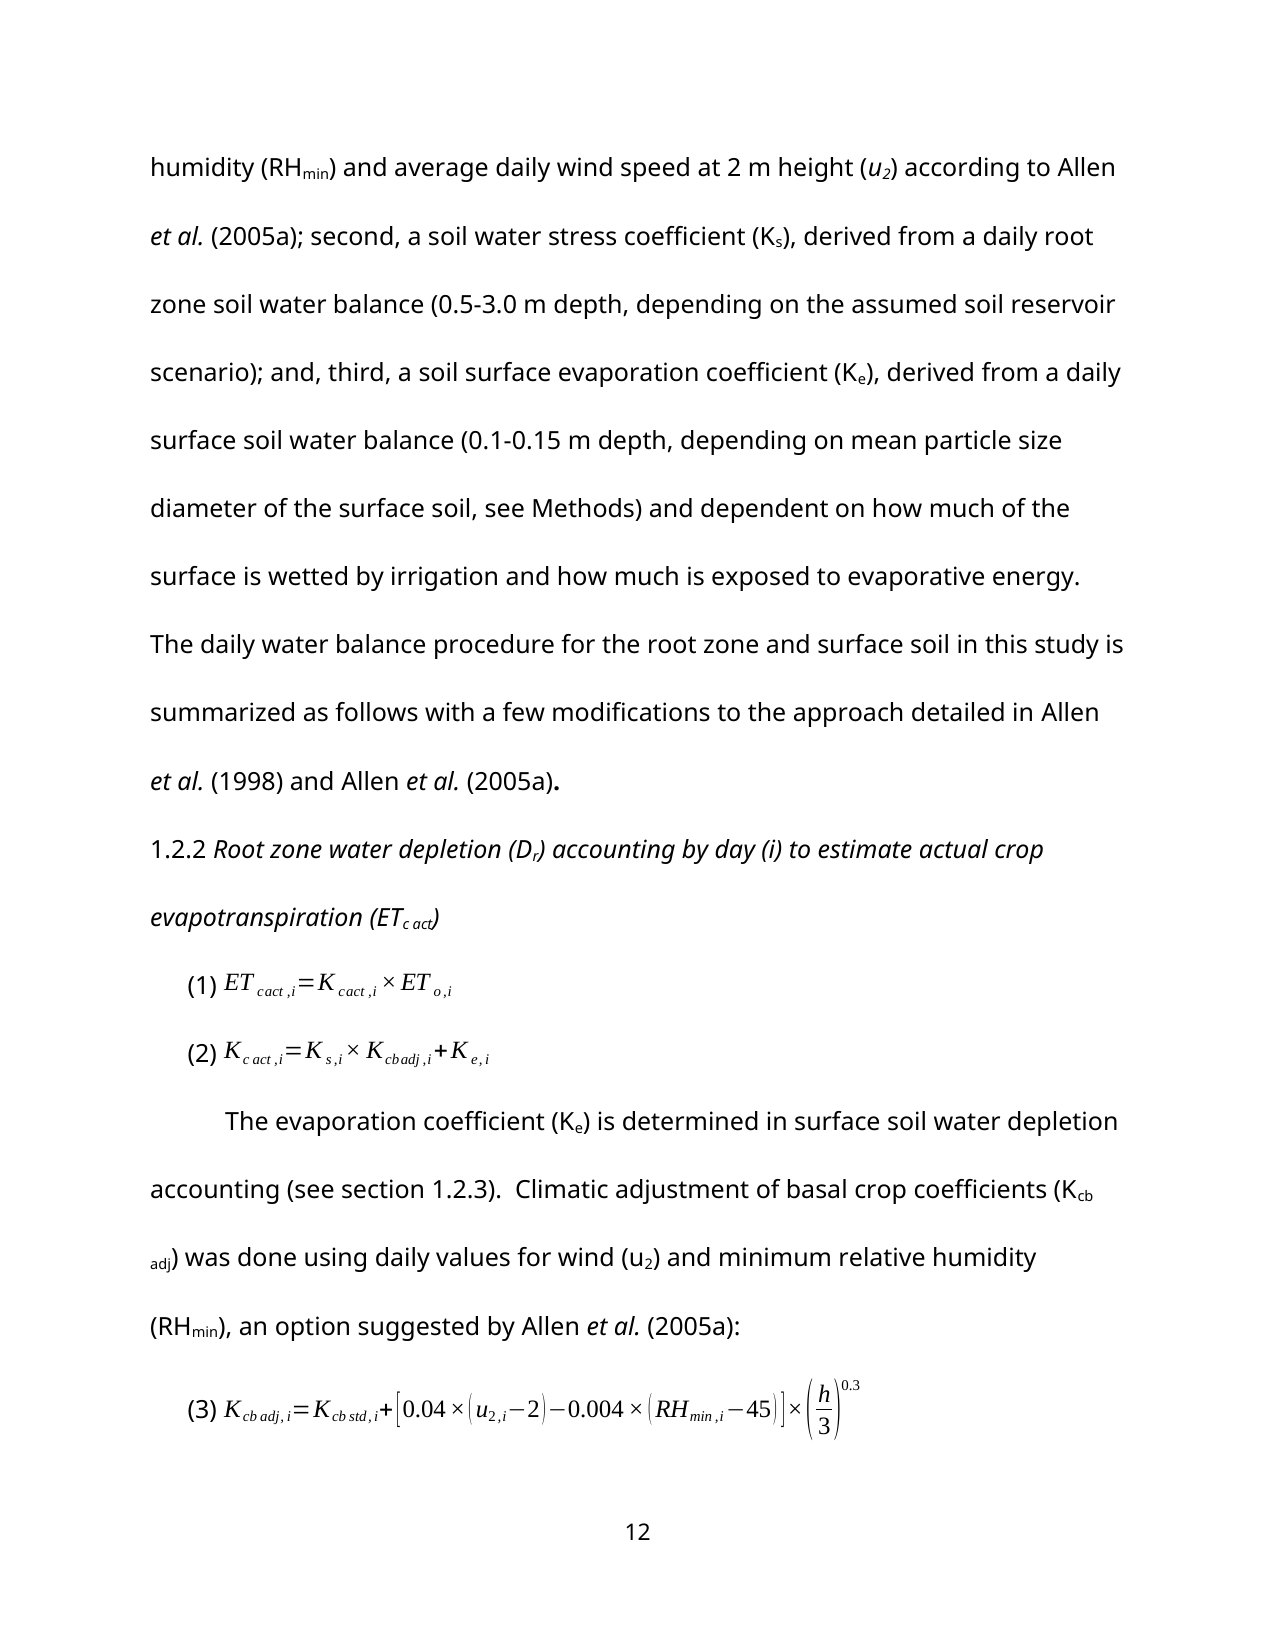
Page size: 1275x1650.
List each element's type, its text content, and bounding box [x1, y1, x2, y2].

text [150, 150, 1125, 797]
text 1.2.2 Root zone water depletion (Dr) accounting by day (i) to estimate actual crop evapotranspiration (ETc act) [150, 831, 1125, 933]
text (3) [187, 1376, 1125, 1442]
text (1) [187, 967, 1125, 1002]
text (2) [187, 1036, 1125, 1070]
text The evaporation coefficient (Ke) is determined in surface soil water depletion accounting (see section 1.2.3). Climatic adjustment of basal crop coefficients (Kcb adj) was done using daily values for wind (u2) and minimum relative humidity (RHmin), an option suggested by Allen et al. (2005a): [150, 1104, 1125, 1342]
